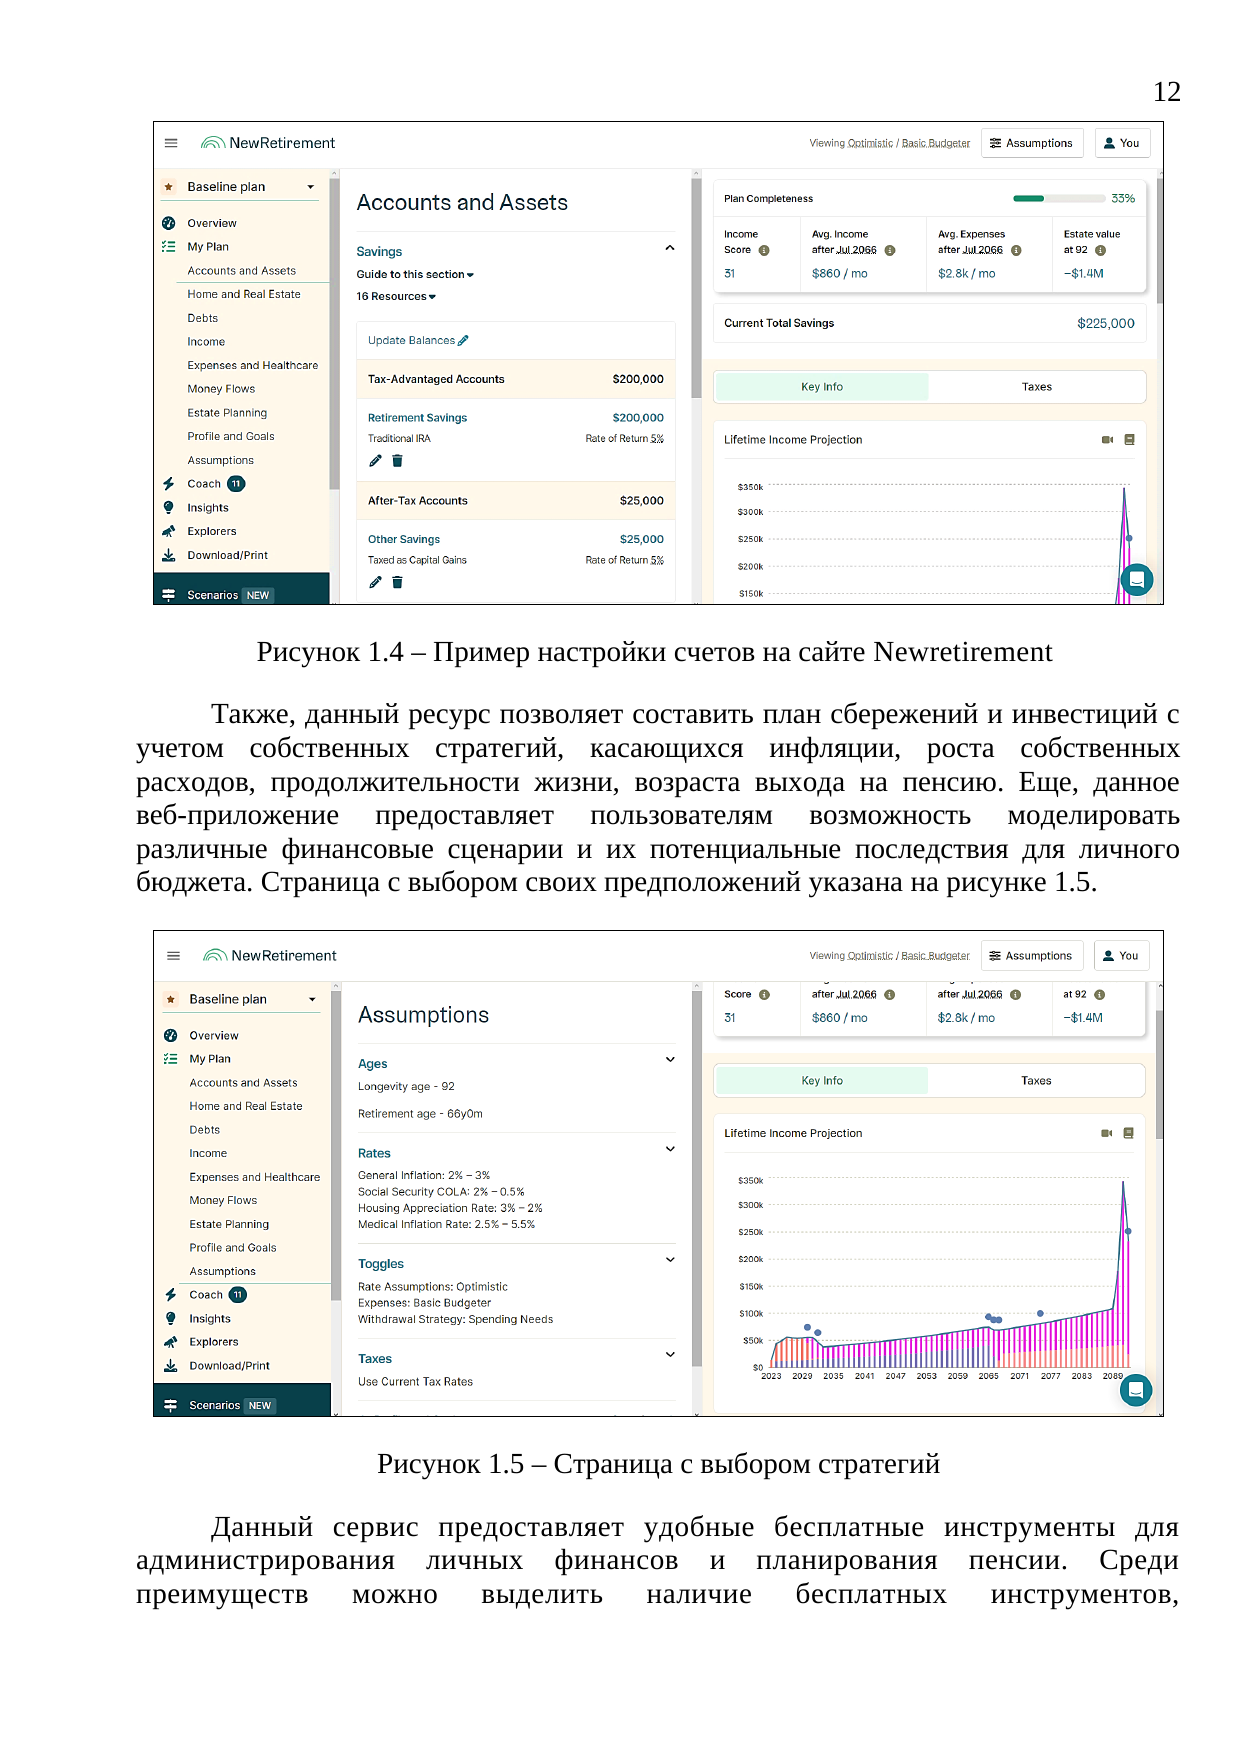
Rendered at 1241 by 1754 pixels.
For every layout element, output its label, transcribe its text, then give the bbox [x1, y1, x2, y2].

text Также, данный ресурс позволяет составить план сбережений и инвестиций с учетом собственных стратегий, касающихся инфляции, роста собственных расходов, продолжительности жизни, возраста выхода на пенсию. Еще, данное веб-приложение предоставляет пользователям возможность моделировать различные финансовые сценарии и их потенциальные последствия для личного бюджета. Страница c выбором своих предположений указана на рисунке 1.5. [136, 697, 1181, 898]
picture [154, 931, 1163, 1416]
picture [154, 122, 1163, 604]
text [136, 1509, 1181, 1609]
text Рисунок 1.5 – Страница с выбором стратегий [136, 1446, 1181, 1479]
text Рисунок 1.4 – Пример настройки счетов на сайте Newretirement [136, 634, 1181, 667]
